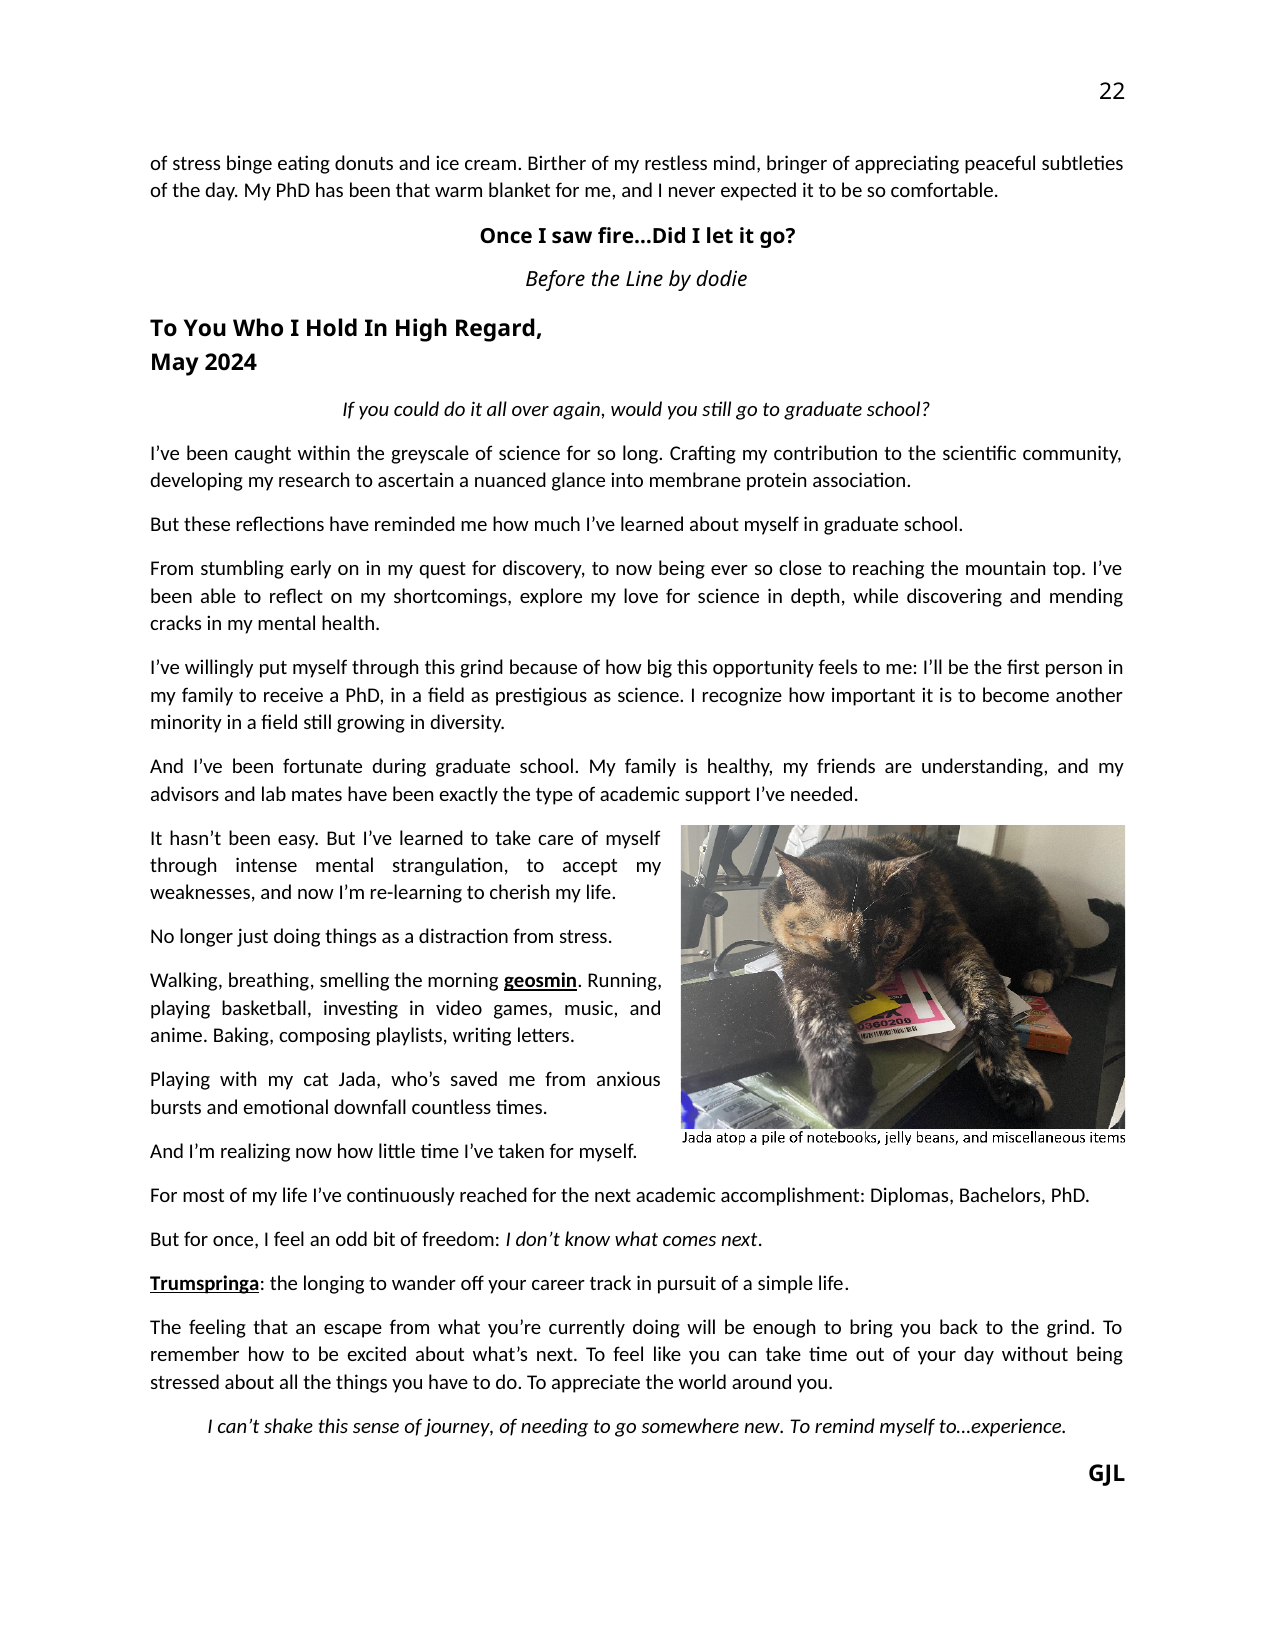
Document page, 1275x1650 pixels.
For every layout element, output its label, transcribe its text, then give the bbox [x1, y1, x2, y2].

text To You Who I Hold In High Regard, May 2024 [150, 312, 1125, 377]
text I’ve been caught within the greyscale of science for so long. Crafting my contribution to the scientific community, developing my research to ascertain a nuanced glance into membrane protein association. [150, 440, 1125, 493]
text But for once, I feel an odd bit of freedom: I don’t know what comes next. [150, 1226, 1125, 1252]
text It hasn’t been easy. But I’ve learned to take care of myself through intense mental strangulation, to accept my weaknesses, and now I’m re-learning to cherish my life. [150, 825, 680, 905]
text I can’t shake this sense of journey, of needing to go somewhere new. To remind myself to…experience. [150, 1413, 1125, 1438]
text Playing with my cat Jada, who’s saved me from anxious bursts and emotional downfall countless times. [150, 1067, 680, 1119]
text Once I saw fire…Did I let it go? [150, 221, 1125, 250]
text If you could do it all over again, would you still go to graduate school? [150, 396, 1125, 421]
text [150, 150, 1125, 203]
text The feeling that an escape from what you’re currently doing will be enough to bring you back to the grind. To remember how to be excited about what’s next. To feel like you can take time out of your day without being stressed about all the things you have to do. To appreciate the world around you. [150, 1314, 1125, 1394]
text But these reflections have reminded me how much I’ve learned about myself in graduate school. [150, 512, 1125, 537]
text And I’m realizing now how little time I’ve taken for myself. [150, 1138, 1125, 1163]
text I’ve willingly put myself through this grind because of how big this opportunity feels to me: I’ll be the first person in my family to receive a PhD, in a field as prestigious as science. I recognize how important it is to become another minority in a field still growing in diversity. [150, 654, 1125, 735]
text From stumbling early on in my quest for discovery, to now being ever so close to reaching the mountain top. I’ve been able to reflect on my shortcomings, explore my love for science in depth, while discovering and mending cracks in my mental health. [150, 556, 1125, 636]
text No longer just doing things as a distraction from stress. [150, 924, 680, 949]
text GJL [150, 1457, 1125, 1488]
text And I’ve been fortunate during graduate school. My family is healthy, my friends are understanding, and my advisors and lab mates have been exactly the type of academic support I’ve needed. [150, 753, 1125, 806]
picture [680, 825, 1126, 1145]
text Walking, breathing, smelling the morning geosmin. Running, playing basketball, investing in video games, music, and anime. Baking, composing playlists, writing letters. [150, 968, 680, 1048]
text For most of my life I’ve continuously reached for the next academic accomplishment: Diplomas, Bachelors, PhD. [150, 1182, 1125, 1207]
text Before the Line by dodie [150, 264, 1125, 293]
text Trumspringa: the longing to wander off your career track in pursuit of a simple life. [150, 1270, 1125, 1296]
